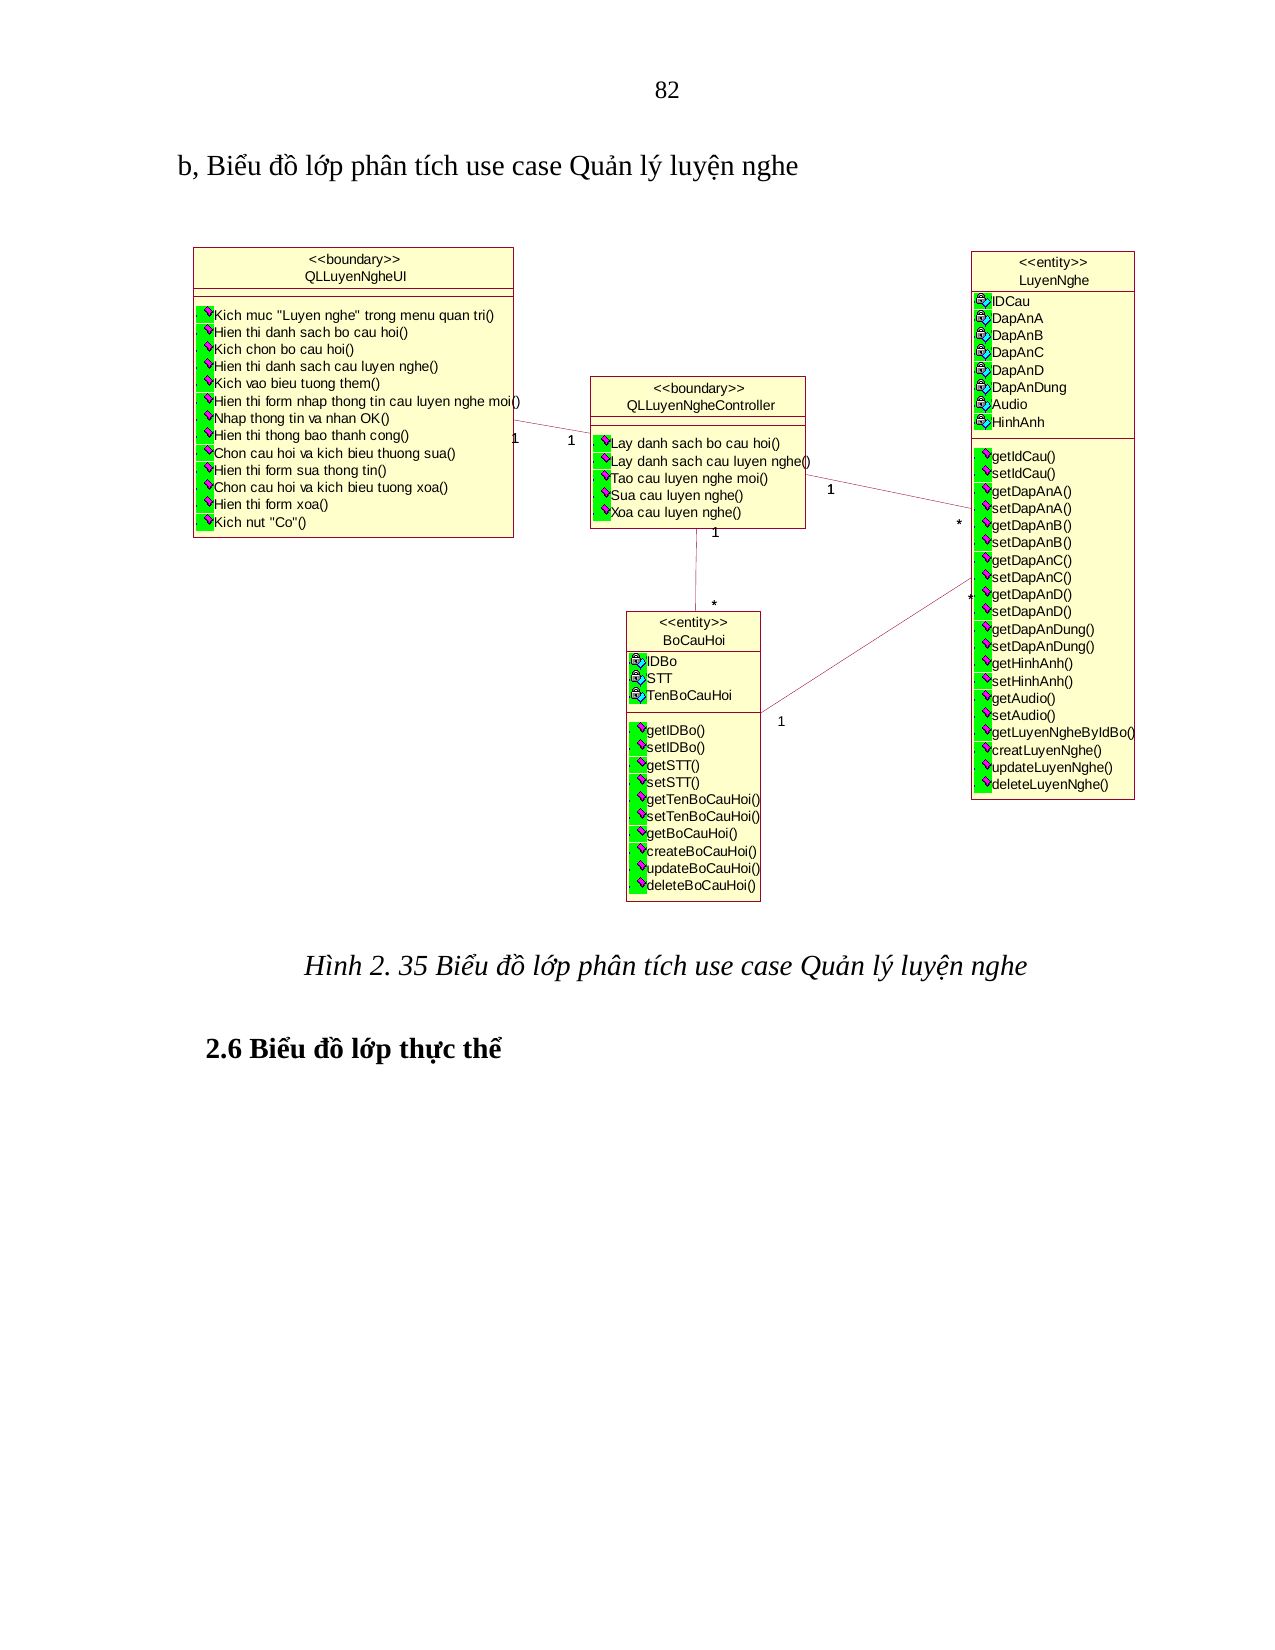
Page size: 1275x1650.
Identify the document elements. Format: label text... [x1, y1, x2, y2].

text Hình 2. 35 Biểu đồ lớp phân tích use case Quản lý luyện nghe [177, 948, 1157, 982]
subtitle 2.6 Biểu đồ lớp thực thể [205, 1031, 1157, 1065]
text b, Biểu đồ lớp phân tích use case Quản lý luyện nghe [177, 148, 1157, 181]
